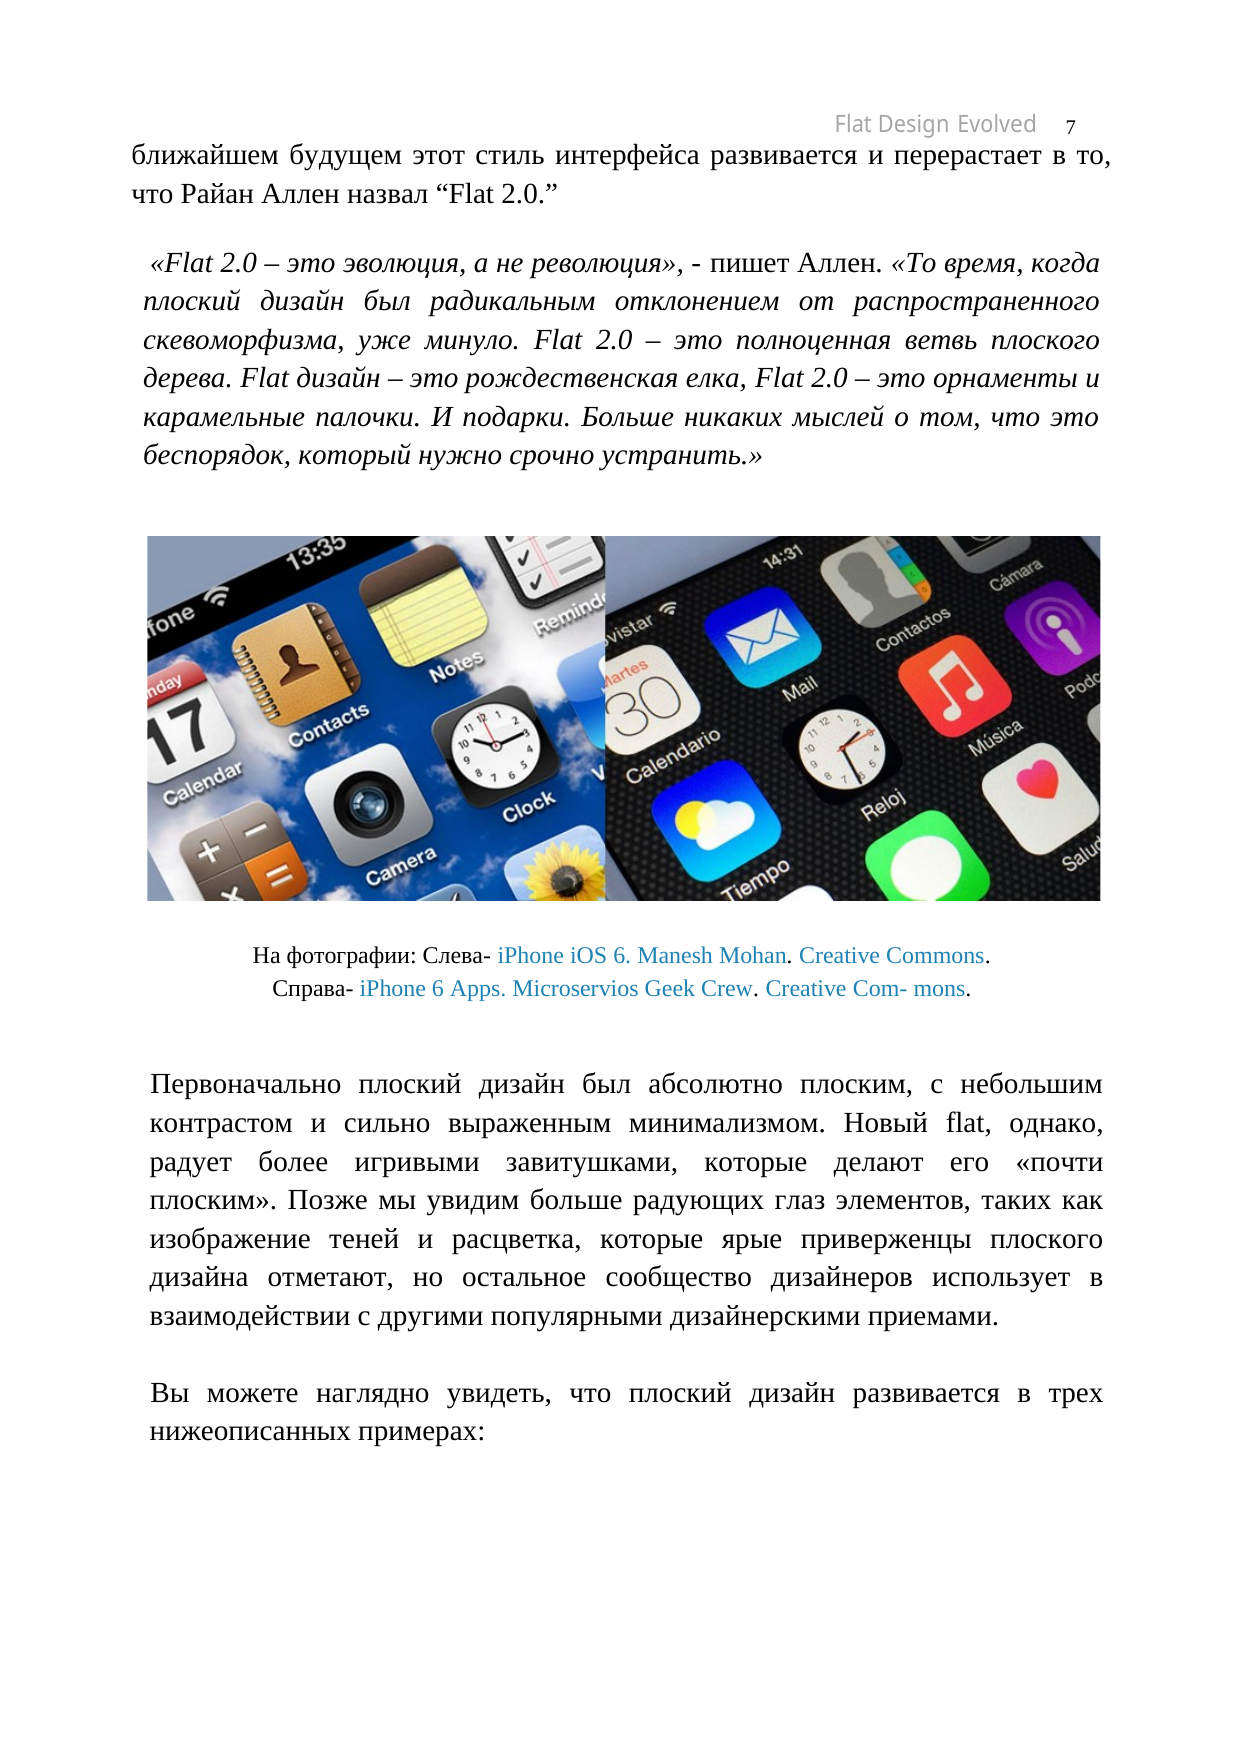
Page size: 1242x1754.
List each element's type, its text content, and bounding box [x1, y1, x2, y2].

picture [147, 536, 1101, 901]
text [131, 137, 1112, 209]
text Вы можете наглядно увидеть, что плоский дизайн развивается в трех нижеописанных примерах: [149, 1375, 1104, 1447]
text Первоначально плоский дизайн был абсолютно плоским, с небольшим контрастом и сильно выраженным минимализмом. Новый flat, однако, радует более игривыми завитушками, которые делают его «почти плоским». Позже мы увидим больше радующих глаз элементов, таких как изображение теней и расцветка, которые ярые приверженцы плоского дизайна отметают, но остальное сообщество дизайнеров использует в взаимодействии с другими популярными дизайнерскими приемами. [149, 1067, 1104, 1331]
text Справа- iPhone 6 Apps. Microservios Geek Crew. Creative Com- mons. [142, 974, 1101, 1001]
text На фотографии: Слева- iPhone iOS 6. Manesh Mohan. Creative Commons. [142, 941, 1101, 968]
text «Flat 2.0 – это эволюция, а не революция», - пишет Аллен. «То время, когда плоский дизайн был радикальным отклонением от распространенного скевоморфизма, уже минуло. Flat 2.0 – это полноценная ветвь плоского дерева. Flat дизайн – это рождественская елка, Flat 2.0 – это орнаменты и карамельные палочки. И подарки. Больше никаких мыслей о том, что это беспорядок, который нужно срочно устранить.» [143, 245, 1100, 471]
